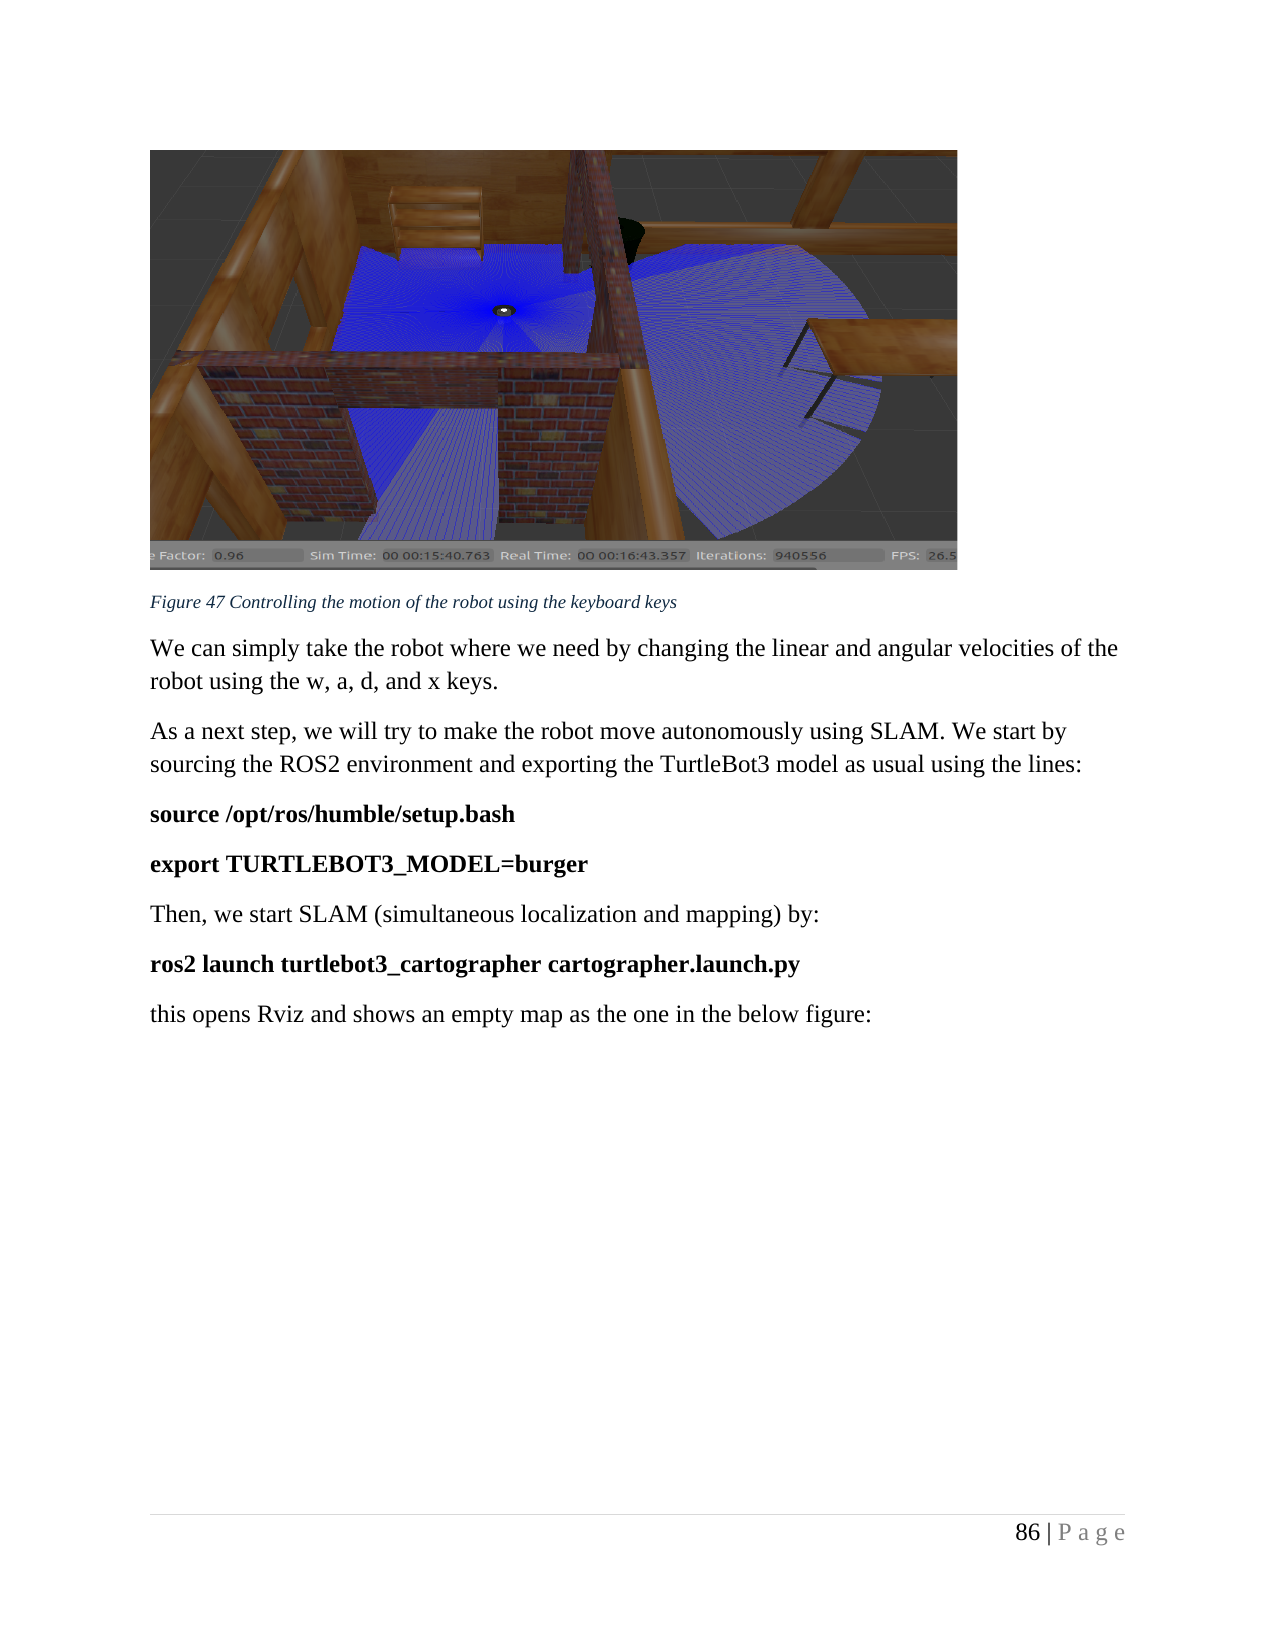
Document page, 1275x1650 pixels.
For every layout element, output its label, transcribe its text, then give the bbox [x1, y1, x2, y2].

text As a next step, we will try to make the robot move autonomously using SLAM. We start by sourcing the ROS2 environment and exporting the TurtleBot3 model as usual using the lines: [150, 716, 1125, 778]
text Then, we start SLAM (simultaneous localization and mapping) by: [150, 899, 1125, 928]
text We can simply take the robot where we need by changing the linear and angular velocities of the robot using the w, a, d, and x keys. [150, 633, 1125, 695]
text source /opt/ros/humble/setup.bash [150, 799, 1125, 828]
text export TURTLEBOT3_MODEL=burger [150, 849, 1125, 878]
picture [150, 150, 958, 570]
text this opens Rviz and shows an empty map as the one in the below figure: [150, 999, 1125, 1028]
text ros2 launch turtlebot3_cartographer cartographer.launch.py [150, 949, 1125, 978]
